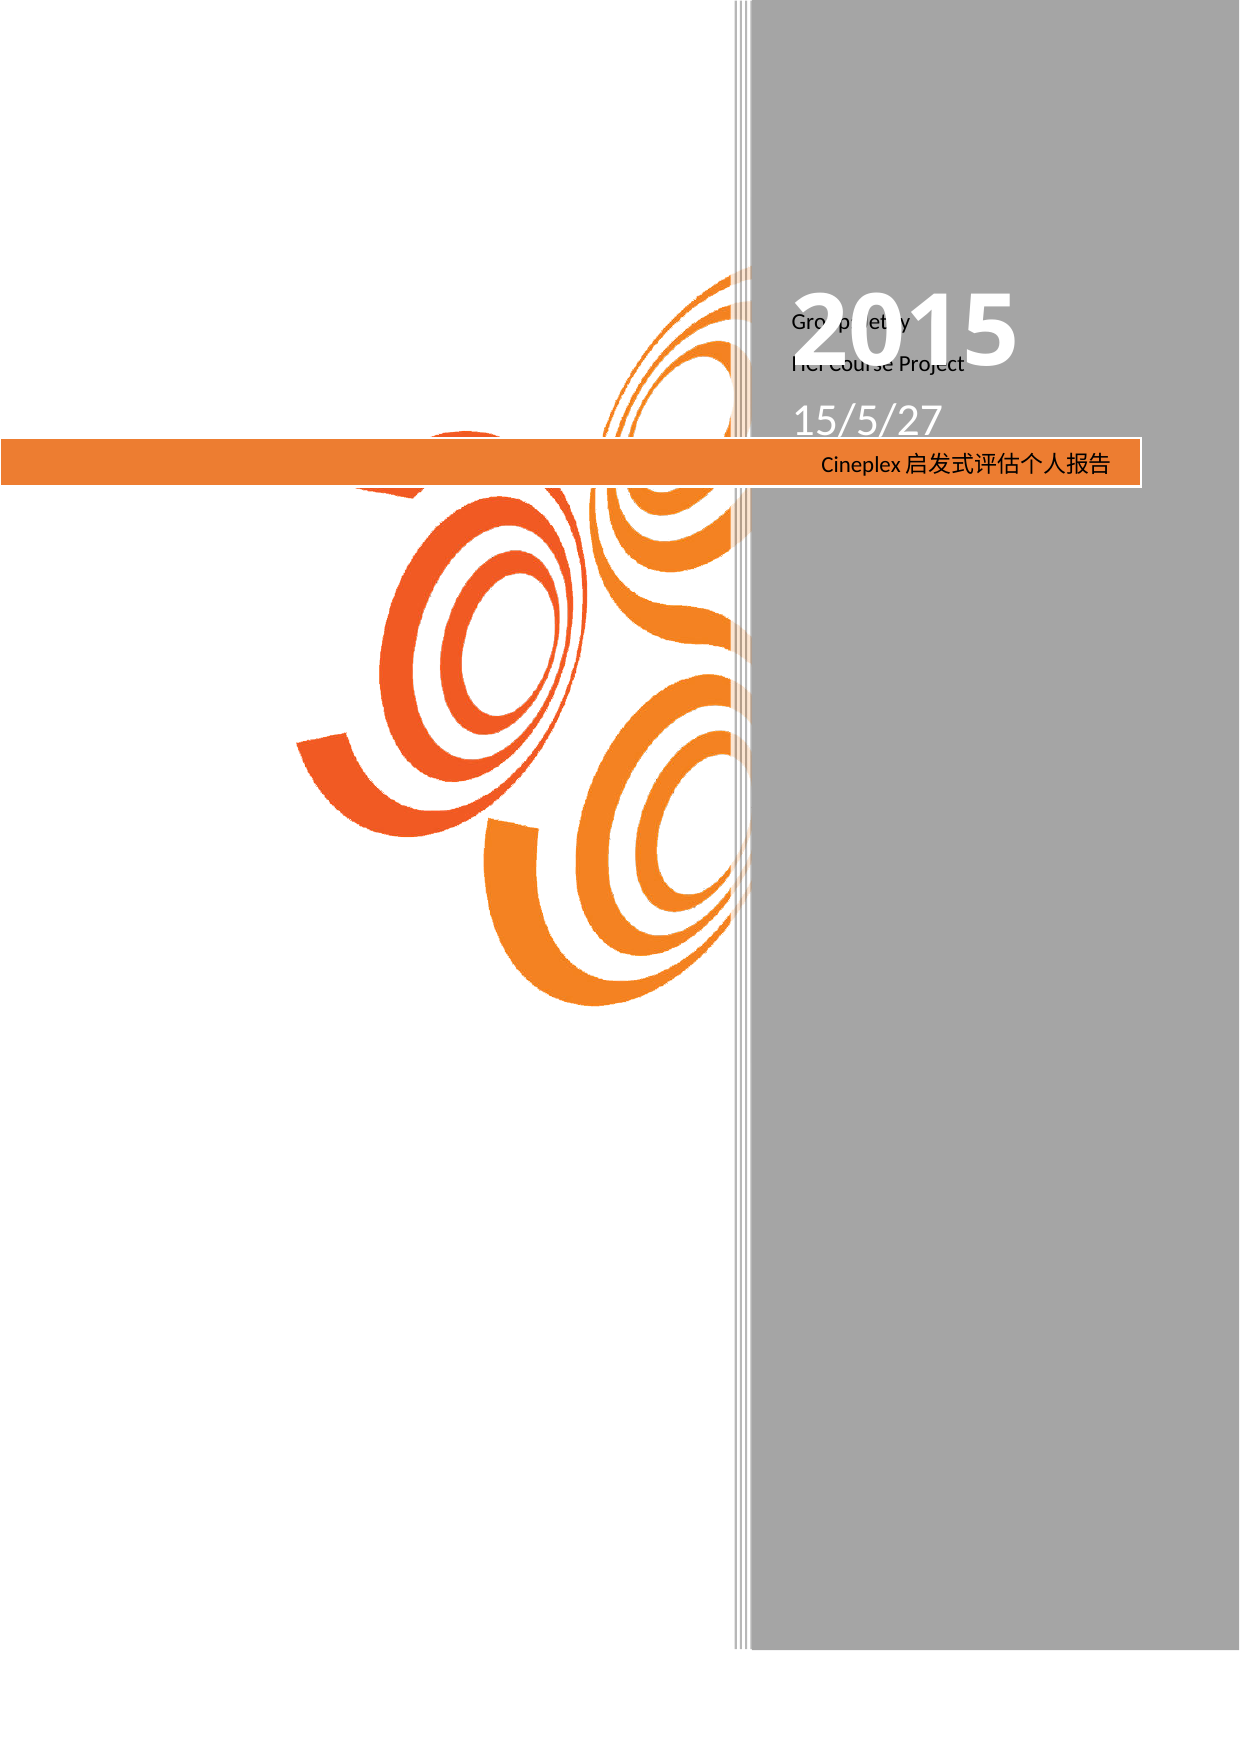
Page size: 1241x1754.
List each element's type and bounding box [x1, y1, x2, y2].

picture [187, 197, 730, 437]
picture [187, 488, 730, 1063]
